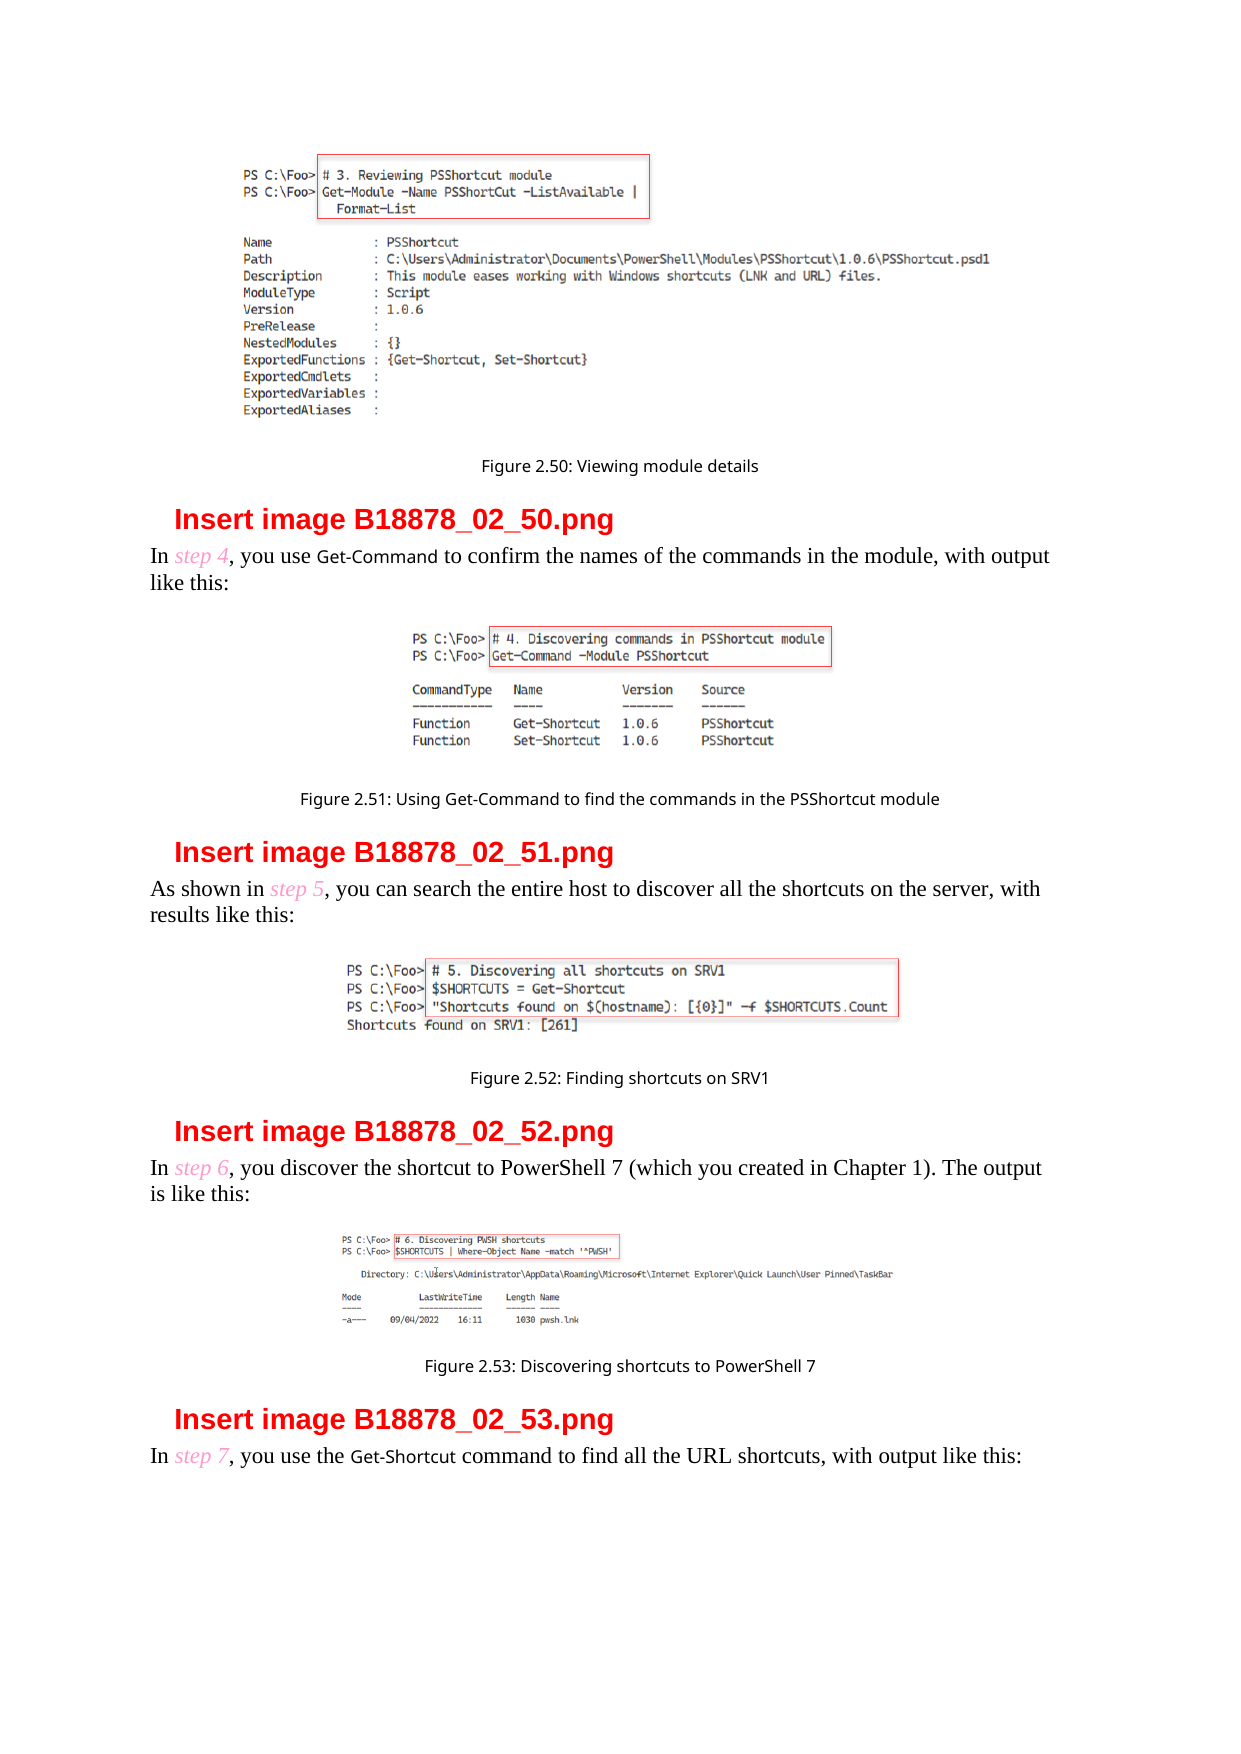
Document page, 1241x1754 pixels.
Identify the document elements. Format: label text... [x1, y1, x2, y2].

picture [335, 952, 905, 1042]
list In step 6, you discover the shortcut to PowerShell 7 (which you created in Chapter 1). The output is like this: [150, 1154, 1053, 1207]
list Insert image B18878_02_52.png [150, 1114, 1053, 1148]
picture [234, 150, 1007, 430]
list In step 4, you use Get-Command to confirm the names of the commands in the module, with output like this: [150, 542, 1053, 595]
picture [333, 1231, 907, 1330]
text Figure 2.53: Discovering shortcuts to PowerShell 7 [150, 1354, 1090, 1377]
list Insert image B18878_02_53.png [150, 1402, 1053, 1435]
picture [403, 620, 837, 762]
text Figure 2.50: Viewing module details [150, 454, 1090, 477]
list Insert image B18878_02_50.png [150, 502, 1053, 536]
list Insert image B18878_02_51.png [150, 835, 1053, 868]
list As shown in step 5, you can search the entire host to discover all the shortcuts on the server, with results like this: [150, 874, 1053, 927]
list In step 7, you use the Get-Shortcut command to find all the URL shortcuts, with output like this: [150, 1442, 1053, 1468]
text Figure 2.52: Finding shortcuts on SRV1 [150, 1066, 1090, 1089]
text Figure 2.51: Using Get-Command to find the commands in the PSShortcut module [150, 787, 1090, 810]
